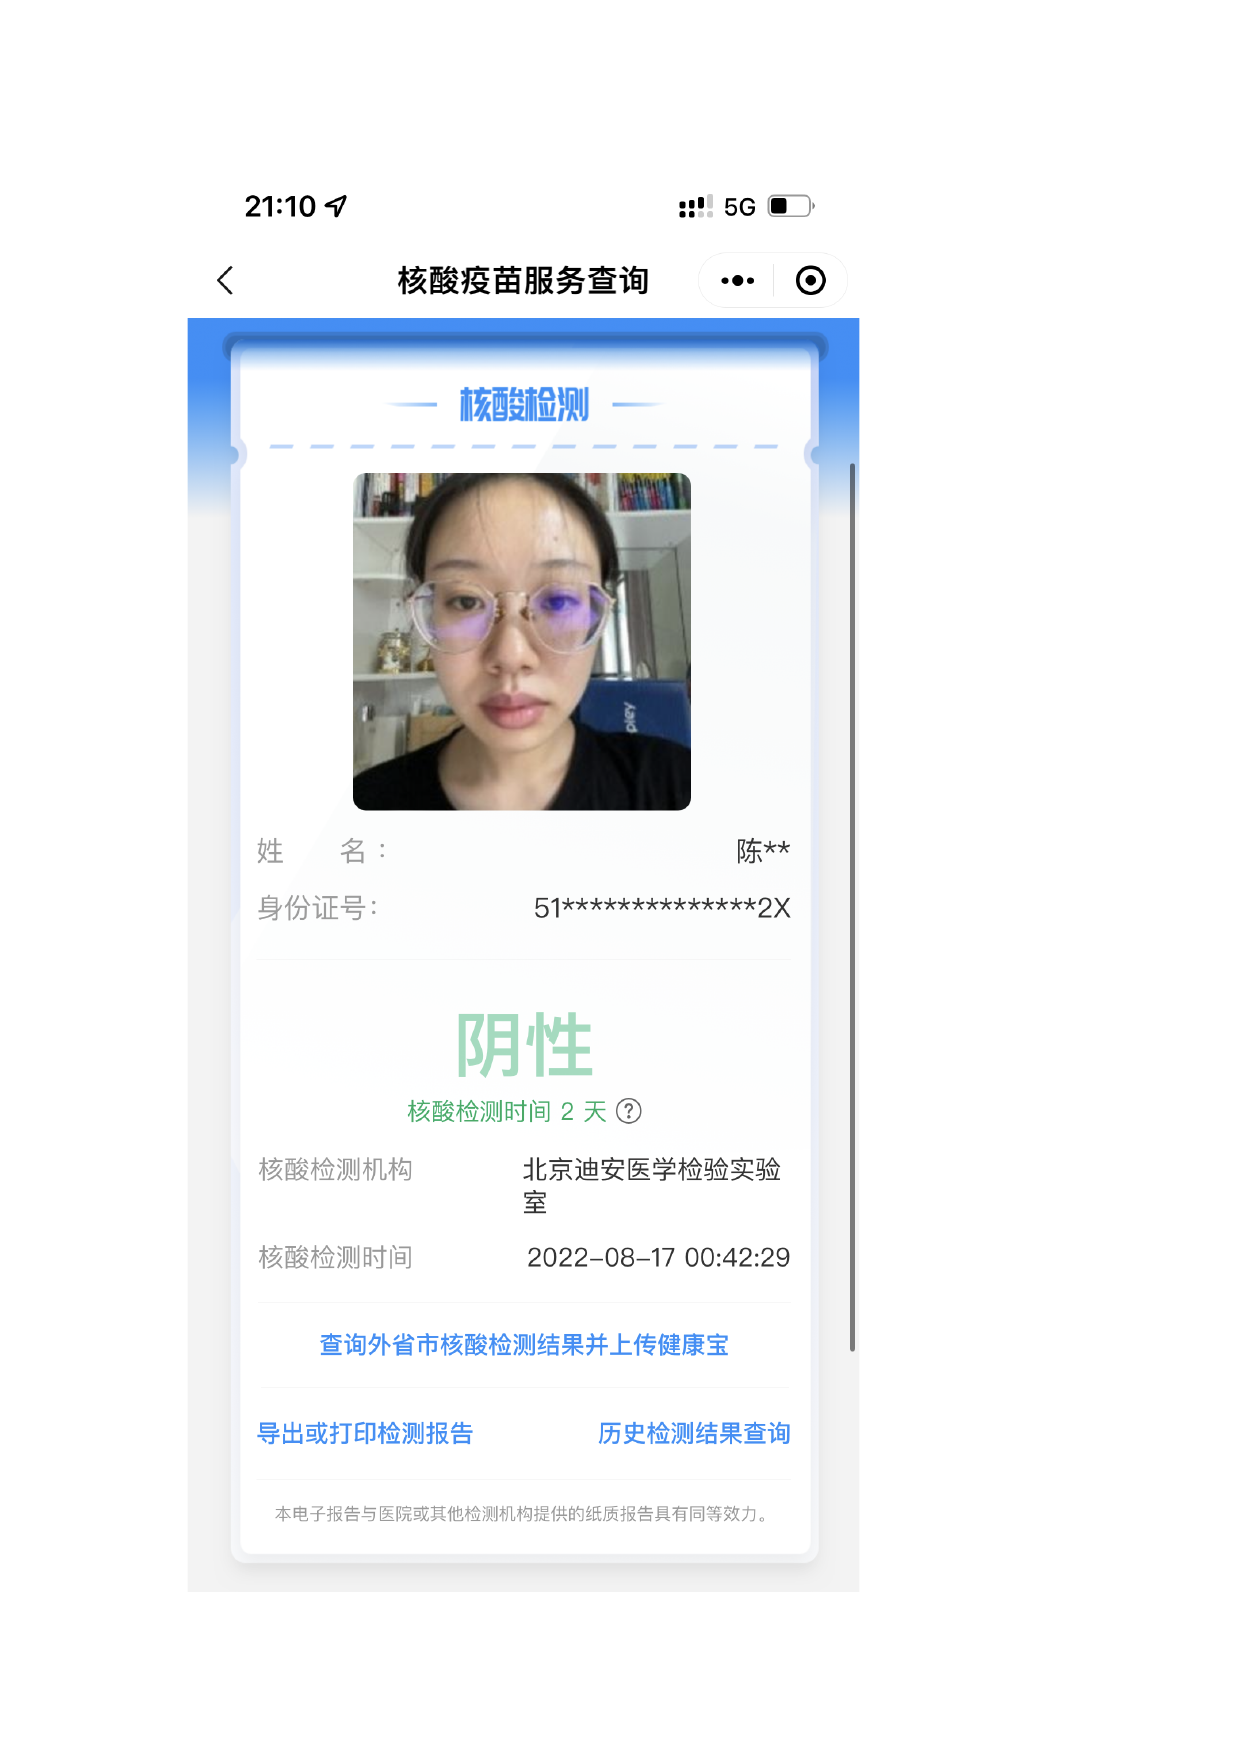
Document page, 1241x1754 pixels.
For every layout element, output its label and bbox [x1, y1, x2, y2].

picture [187, 162, 860, 1592]
